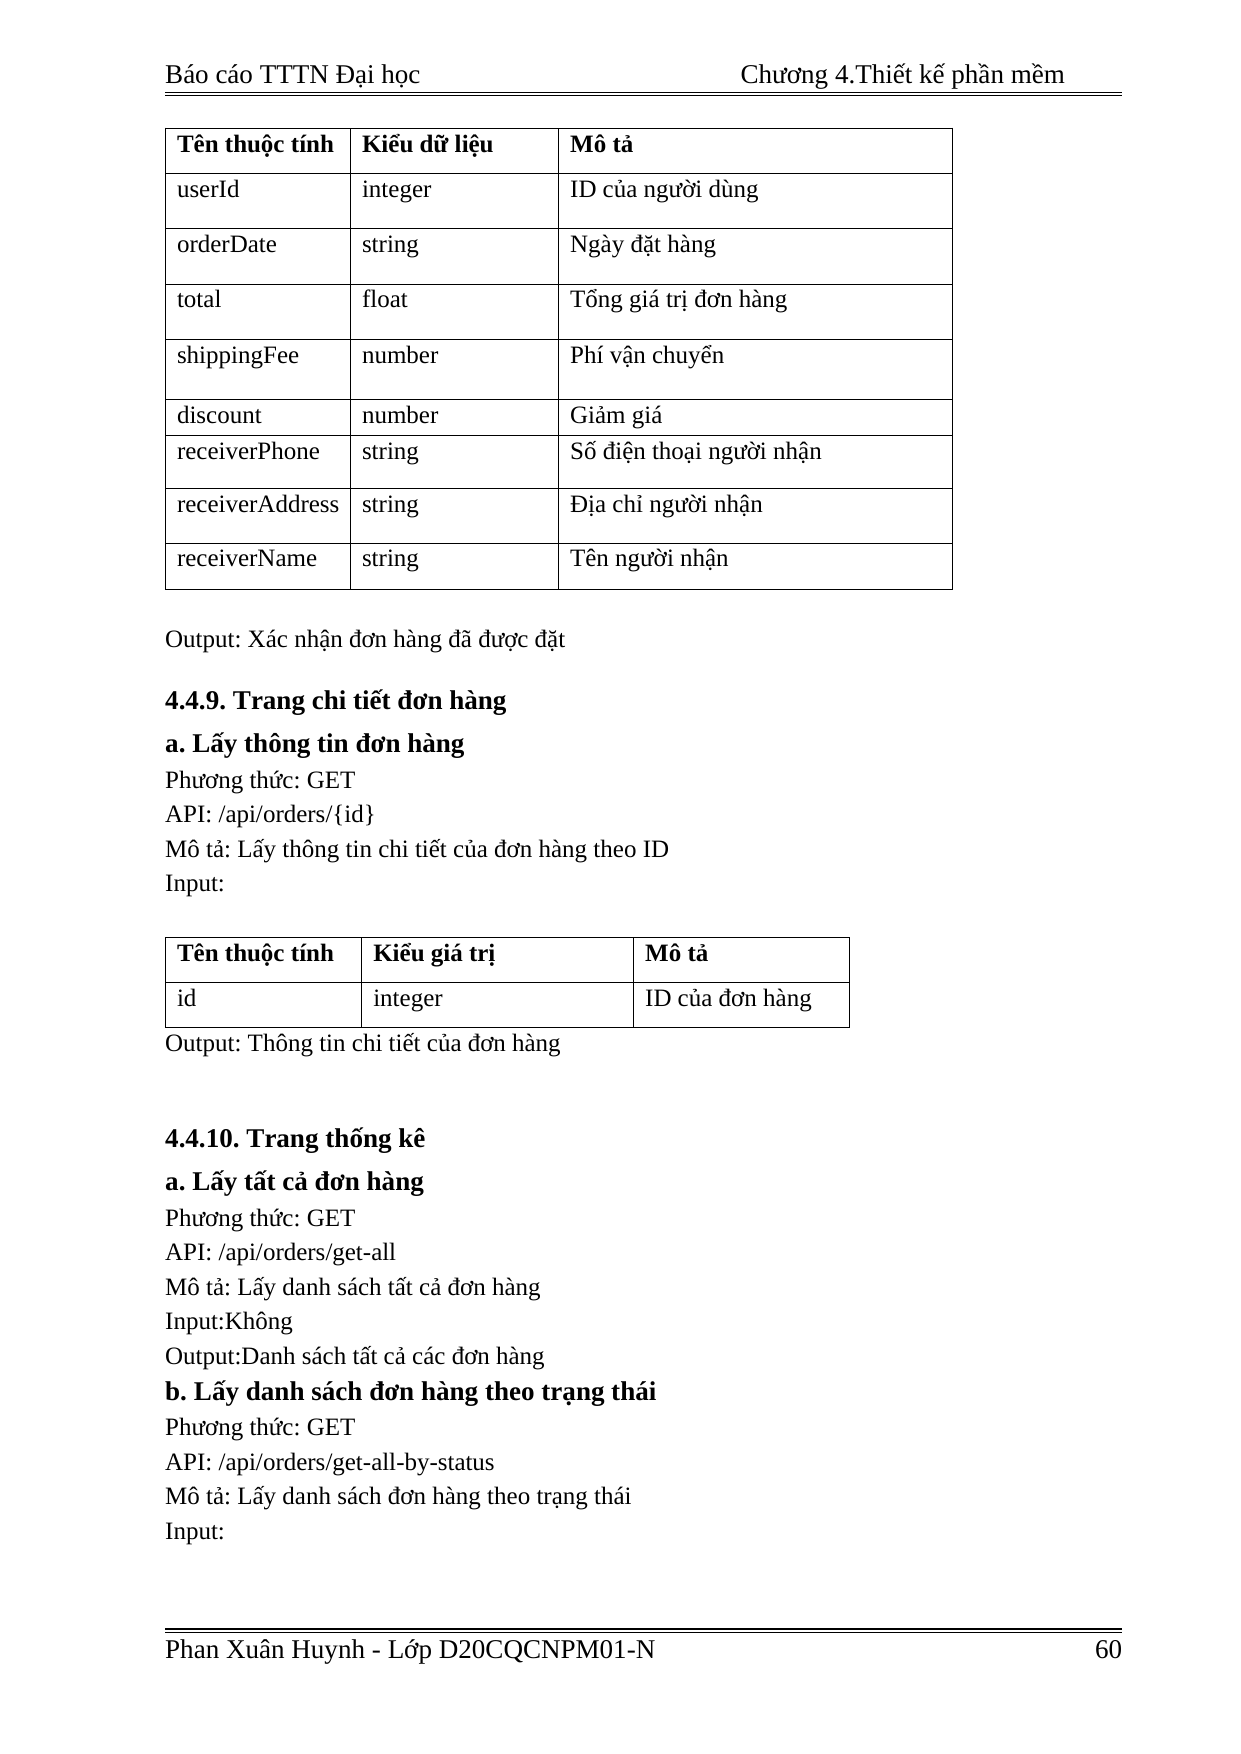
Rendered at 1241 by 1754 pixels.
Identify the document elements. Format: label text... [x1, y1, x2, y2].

table_cell discount [166, 400, 350, 435]
table_cell receiverAddress [166, 489, 350, 542]
table_cell string [351, 436, 558, 488]
table_cell receiverName [166, 544, 350, 589]
text API: /api/orders/{id} [165, 799, 1122, 828]
text Output: Xác nhận đơn hàng đã được đặt [165, 624, 1122, 653]
table_cell total [166, 285, 350, 339]
table_header Tên thuộc tính [166, 938, 361, 982]
table_header Kiểu dữ liệu [351, 129, 558, 173]
table_cell Phí vận chuyển [559, 340, 952, 399]
text Phương thức: GET [165, 1412, 1122, 1441]
text Input: [165, 868, 1122, 897]
table_cell shippingFee [166, 340, 350, 399]
subtitle Trang chi tiết đơn hàng [165, 684, 1122, 715]
subtitle Lấy danh sách đơn hàng theo trạng thái [165, 1375, 1122, 1406]
table_cell string [351, 489, 558, 542]
table_cell integer [362, 983, 633, 1027]
table_cell number [351, 400, 558, 435]
table_header Tên thuộc tính [166, 129, 350, 173]
table_cell float [351, 285, 558, 339]
text Mô tả: Lấy thông tin chi tiết của đơn hàng theo ID [165, 834, 1122, 862]
text Phương thức: GET [165, 1203, 1122, 1232]
table_header Kiểu giá trị [362, 938, 633, 982]
table_cell receiverPhone [166, 436, 350, 488]
table_cell string [351, 229, 558, 283]
table_cell ID của người dùng [559, 174, 952, 228]
text Input:Không [165, 1306, 1122, 1335]
text Mô tả: Lấy danh sách đơn hàng theo trạng thái [165, 1481, 1122, 1510]
table_cell Giảm giá [559, 400, 952, 435]
table_cell id [166, 983, 361, 1027]
table_cell integer [351, 174, 558, 228]
table_cell ID của đơn hàng [634, 983, 849, 1027]
table_cell number [351, 340, 558, 399]
text API: /api/orders/get-all-by-status [165, 1447, 1122, 1476]
subtitle Lấy thông tin đơn hàng [165, 727, 1122, 758]
text Output:Danh sách tất cả các đơn hàng [165, 1341, 1122, 1369]
table_header Mô tả [634, 938, 849, 982]
table_cell string [351, 544, 558, 589]
table_cell orderDate [166, 229, 350, 283]
table_cell Số điện thoại người nhận [559, 436, 952, 488]
subtitle Trang thống kê [165, 1122, 1122, 1153]
table_cell userId [166, 174, 350, 228]
table_cell Ngày đặt hàng [559, 229, 952, 283]
table_cell Tên người nhận [559, 544, 952, 589]
table_header Mô tả [559, 129, 952, 173]
table_cell Địa chỉ người nhận [559, 489, 952, 542]
table_cell Tổng giá trị đơn hàng [559, 285, 952, 339]
text Phương thức: GET [165, 765, 1122, 793]
text Mô tả: Lấy danh sách tất cả đơn hàng [165, 1272, 1122, 1301]
subtitle Lấy tất cả đơn hàng [165, 1166, 1122, 1197]
text Input: [165, 1516, 1122, 1545]
text Output: Thông tin chi tiết của đơn hàng [165, 1028, 1122, 1057]
text API: /api/orders/get-all [165, 1237, 1122, 1266]
